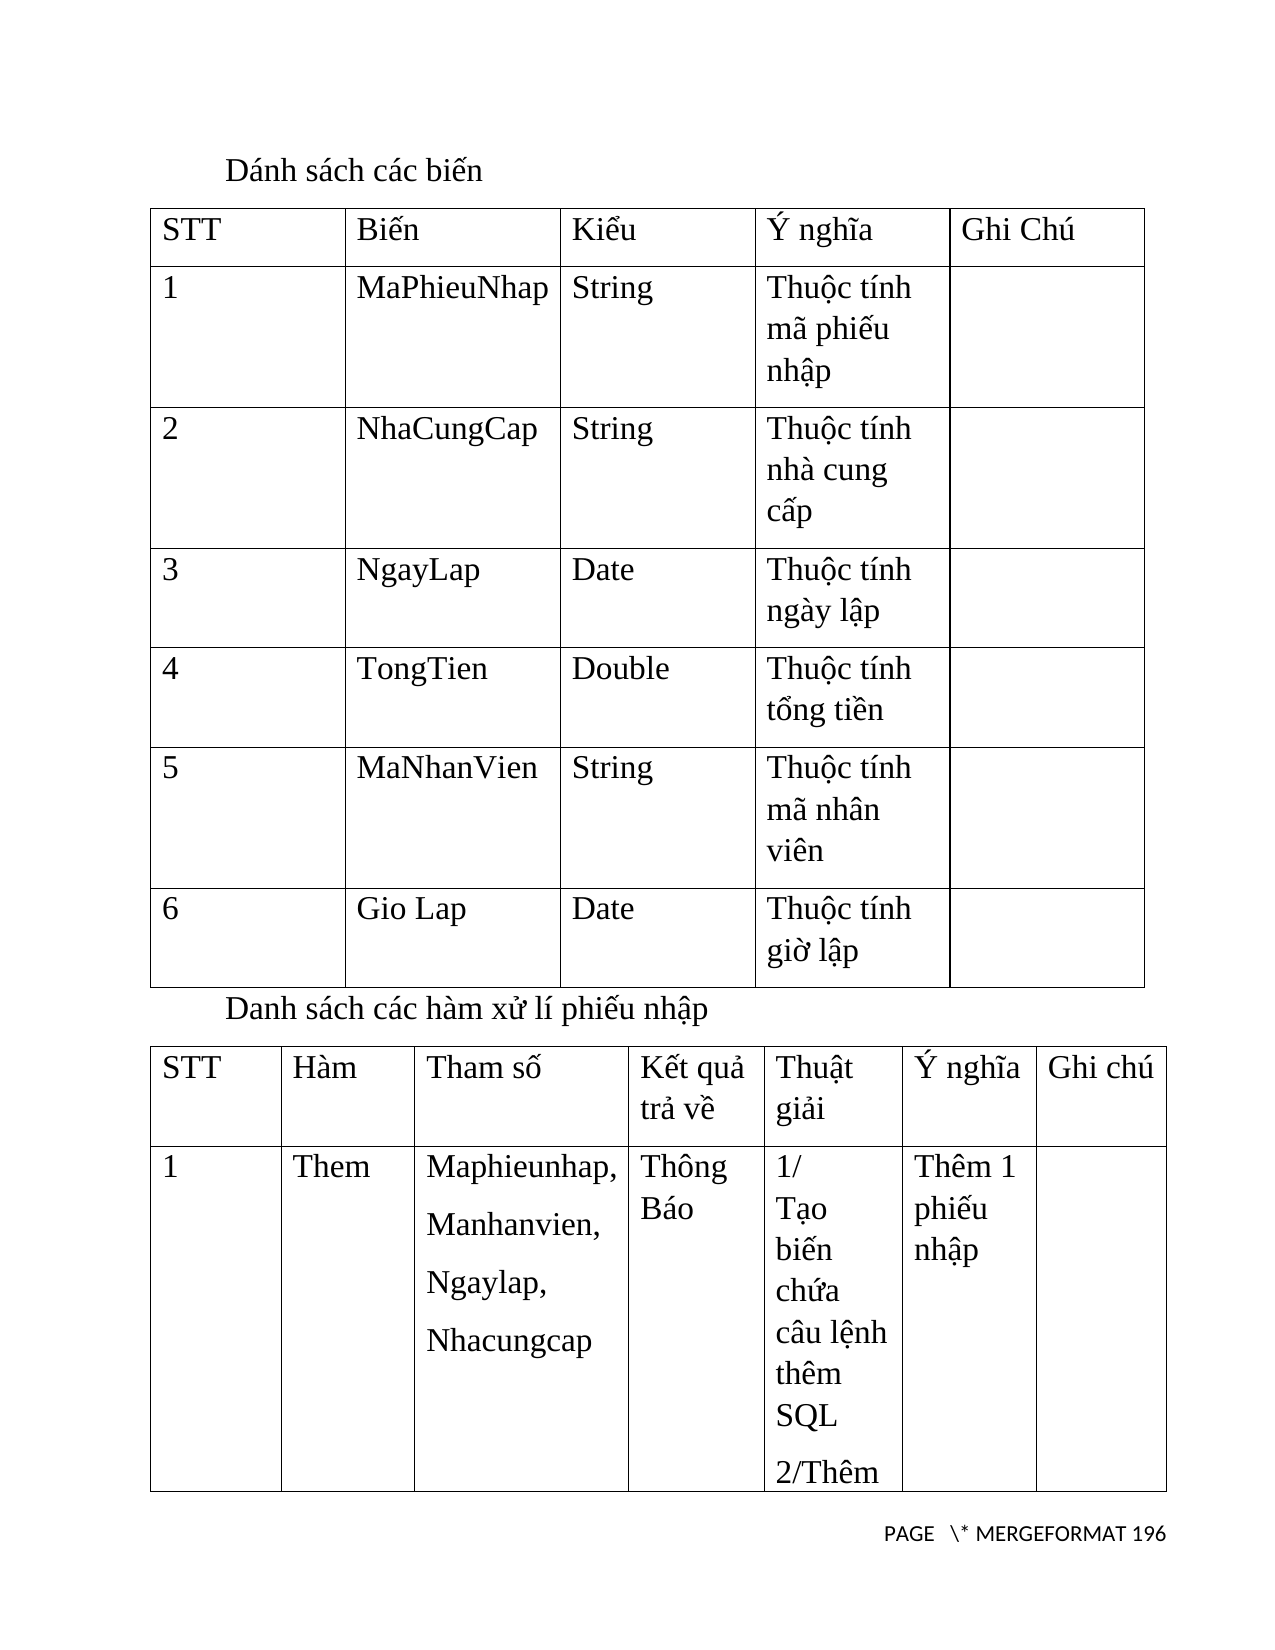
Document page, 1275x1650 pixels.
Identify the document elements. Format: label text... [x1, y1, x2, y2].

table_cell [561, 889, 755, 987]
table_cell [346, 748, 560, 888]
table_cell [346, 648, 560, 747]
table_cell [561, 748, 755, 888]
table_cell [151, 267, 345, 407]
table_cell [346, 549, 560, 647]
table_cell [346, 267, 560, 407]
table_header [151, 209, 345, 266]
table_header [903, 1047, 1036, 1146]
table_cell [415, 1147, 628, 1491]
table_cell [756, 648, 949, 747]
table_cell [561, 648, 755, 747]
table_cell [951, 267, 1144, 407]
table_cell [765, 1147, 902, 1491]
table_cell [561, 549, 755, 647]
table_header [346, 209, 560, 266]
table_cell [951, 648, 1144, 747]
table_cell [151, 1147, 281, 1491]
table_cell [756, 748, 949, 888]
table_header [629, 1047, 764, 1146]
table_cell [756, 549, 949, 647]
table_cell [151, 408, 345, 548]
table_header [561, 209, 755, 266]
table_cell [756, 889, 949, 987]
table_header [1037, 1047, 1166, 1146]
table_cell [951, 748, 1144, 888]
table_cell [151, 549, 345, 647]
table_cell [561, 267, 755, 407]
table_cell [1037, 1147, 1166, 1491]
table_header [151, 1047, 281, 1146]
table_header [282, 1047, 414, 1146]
list Danh sách các hàm xử lí phiếu nhập [225, 988, 1167, 1026]
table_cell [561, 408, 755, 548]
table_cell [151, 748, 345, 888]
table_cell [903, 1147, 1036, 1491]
list Dánh sách các biến [225, 150, 1167, 188]
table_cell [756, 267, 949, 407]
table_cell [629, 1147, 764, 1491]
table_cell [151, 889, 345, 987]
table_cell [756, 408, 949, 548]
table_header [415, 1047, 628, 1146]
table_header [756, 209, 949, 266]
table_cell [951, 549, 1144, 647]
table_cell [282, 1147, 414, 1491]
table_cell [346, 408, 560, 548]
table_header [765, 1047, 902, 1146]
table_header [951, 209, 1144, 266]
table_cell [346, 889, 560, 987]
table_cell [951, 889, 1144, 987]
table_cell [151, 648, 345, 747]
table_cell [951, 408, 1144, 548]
